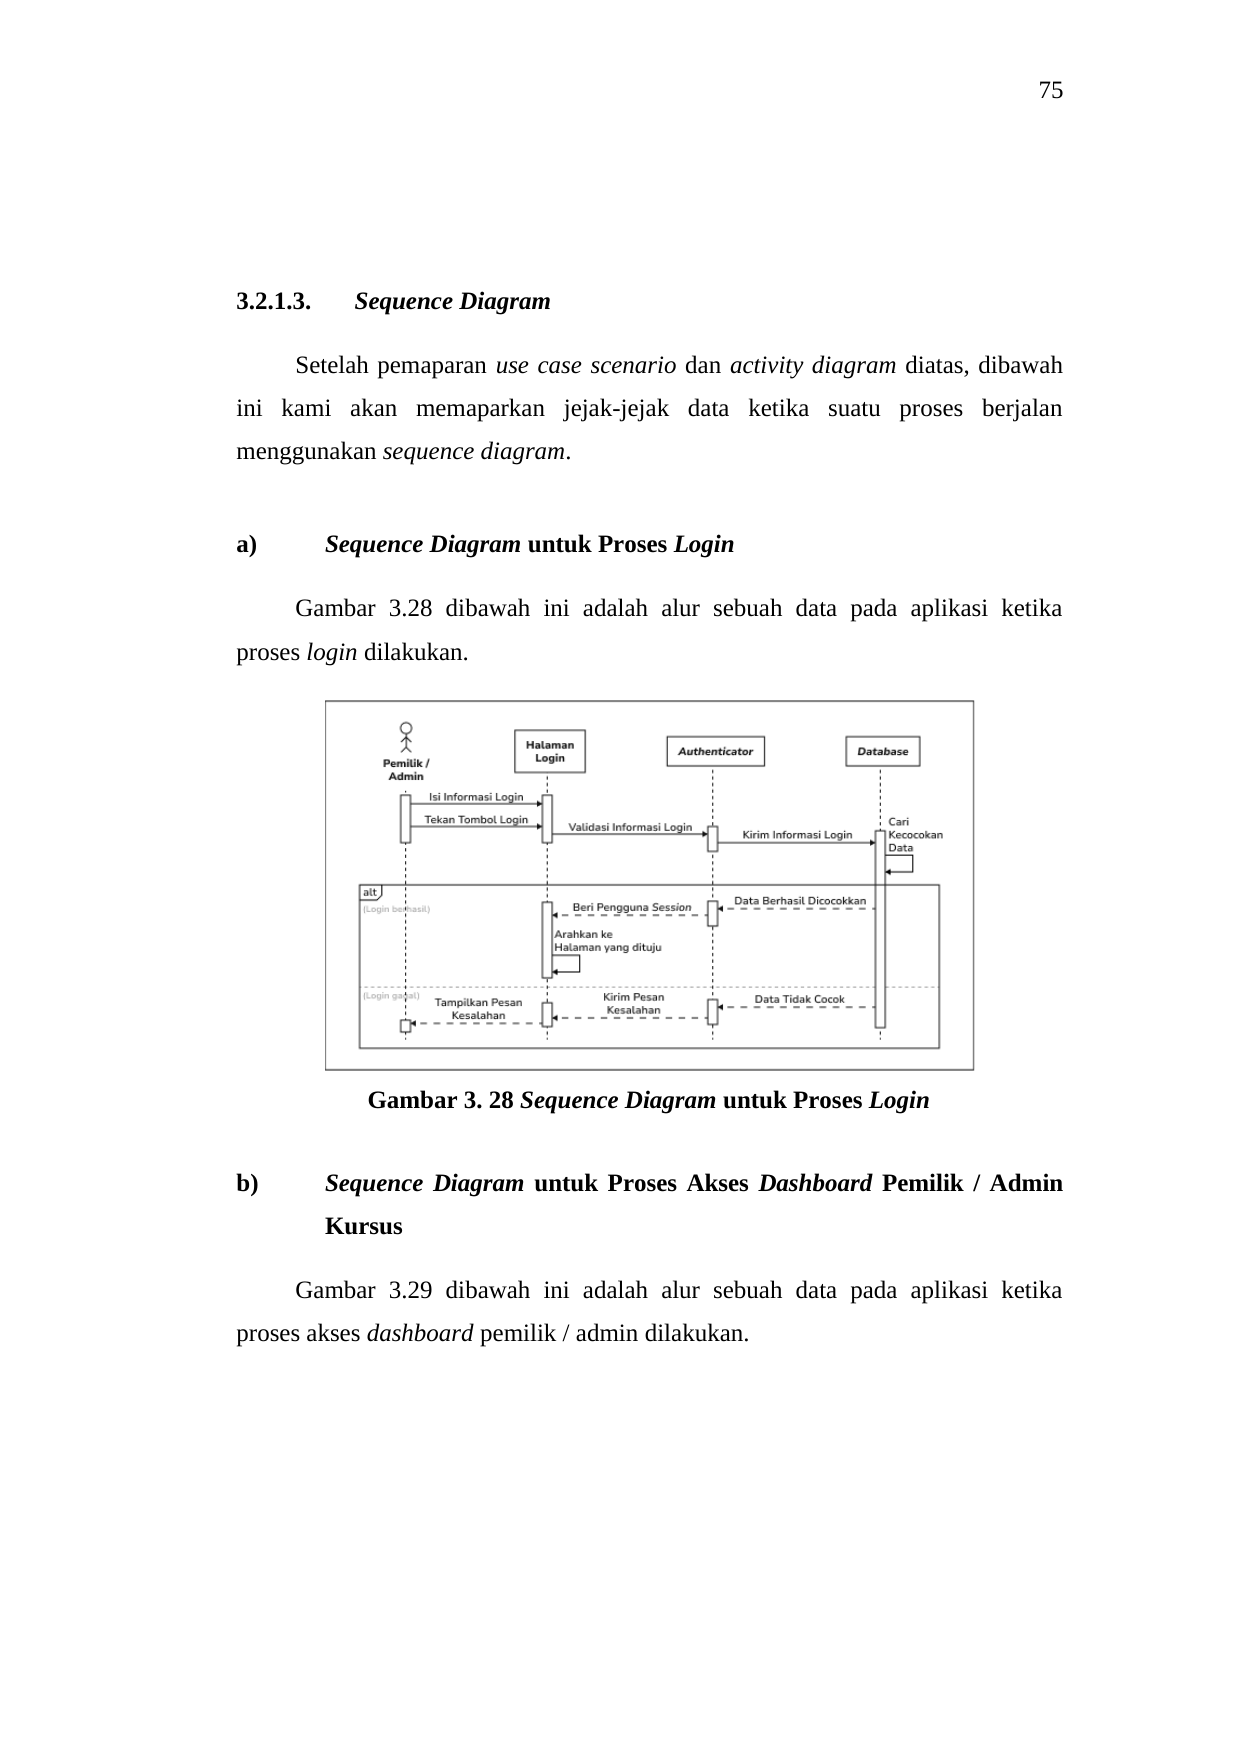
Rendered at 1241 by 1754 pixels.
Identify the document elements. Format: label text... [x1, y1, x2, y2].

text Gambar 3. 28 Sequence Diagram untuk Proses Login [236, 1085, 1063, 1114]
text Setelah pemaparan use case scenario dan activity diagram diatas, dibawah ini kami akan memaparkan jejak-jejak data ketika suatu proses berjalan menggunakan sequence diagram. [236, 350, 1063, 465]
text Gambar 3.28 dibawah ini adalah alur sebuah data pada aplikasi ketika proses login dilakukan. [236, 593, 1063, 665]
text Gambar 3.29 dibawah ini adalah alur sebuah data pada aplikasi ketika proses akses dashboard pemilik / admin dilakukan. [236, 1275, 1063, 1347]
subtitle Sequence Diagram untuk Proses Login [236, 529, 1063, 558]
subtitle Sequence Diagram untuk Proses Akses Dashboard Pemilik / Admin Kursus [236, 1168, 1063, 1240]
subtitle Sequence Diagram [236, 286, 1063, 315]
picture [325, 700, 975, 1071]
